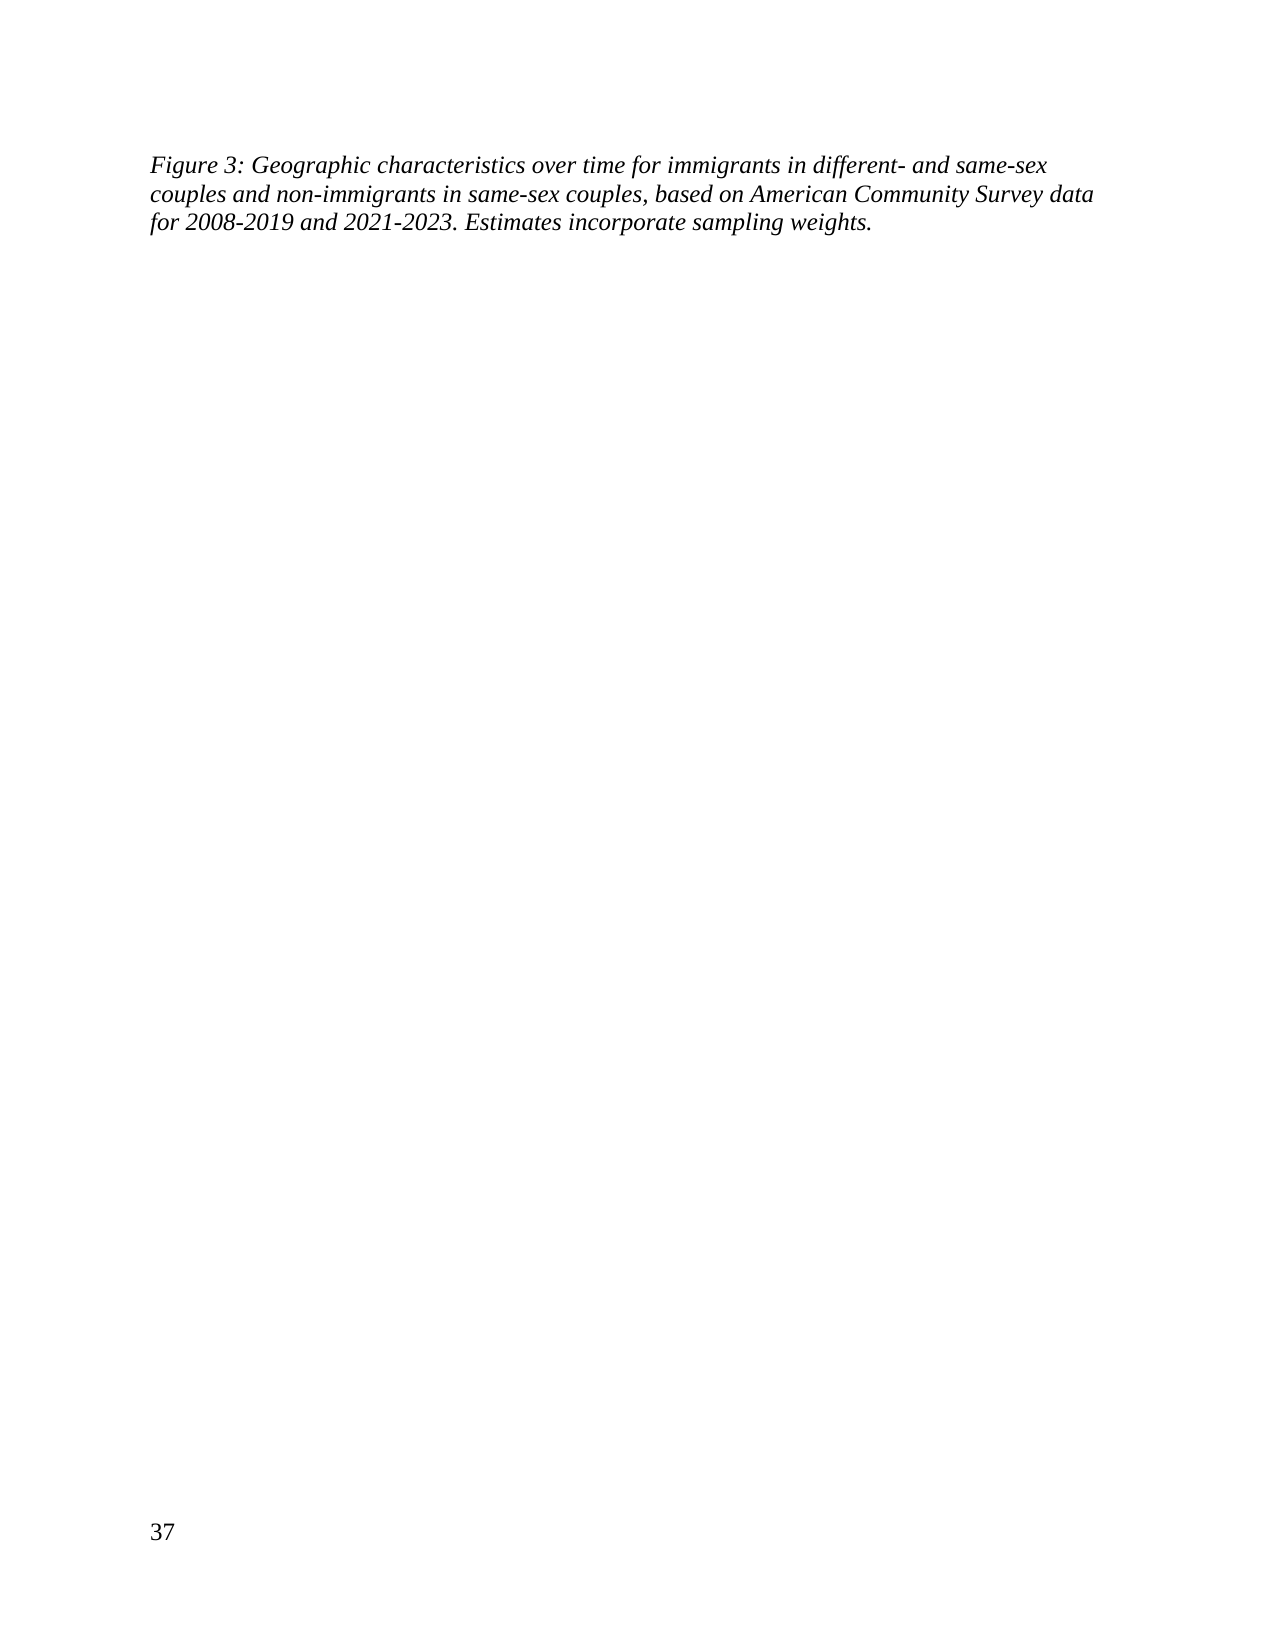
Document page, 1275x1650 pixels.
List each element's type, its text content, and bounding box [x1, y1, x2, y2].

text Figure 3: Geographic characteristics over time for immigrants in different- and same-sex couples and non-immigrants in same-sex couples, based on American Community Survey data for 2008-2019 and 2021-2023. Estimates incorporate sampling weights. [150, 150, 1125, 236]
